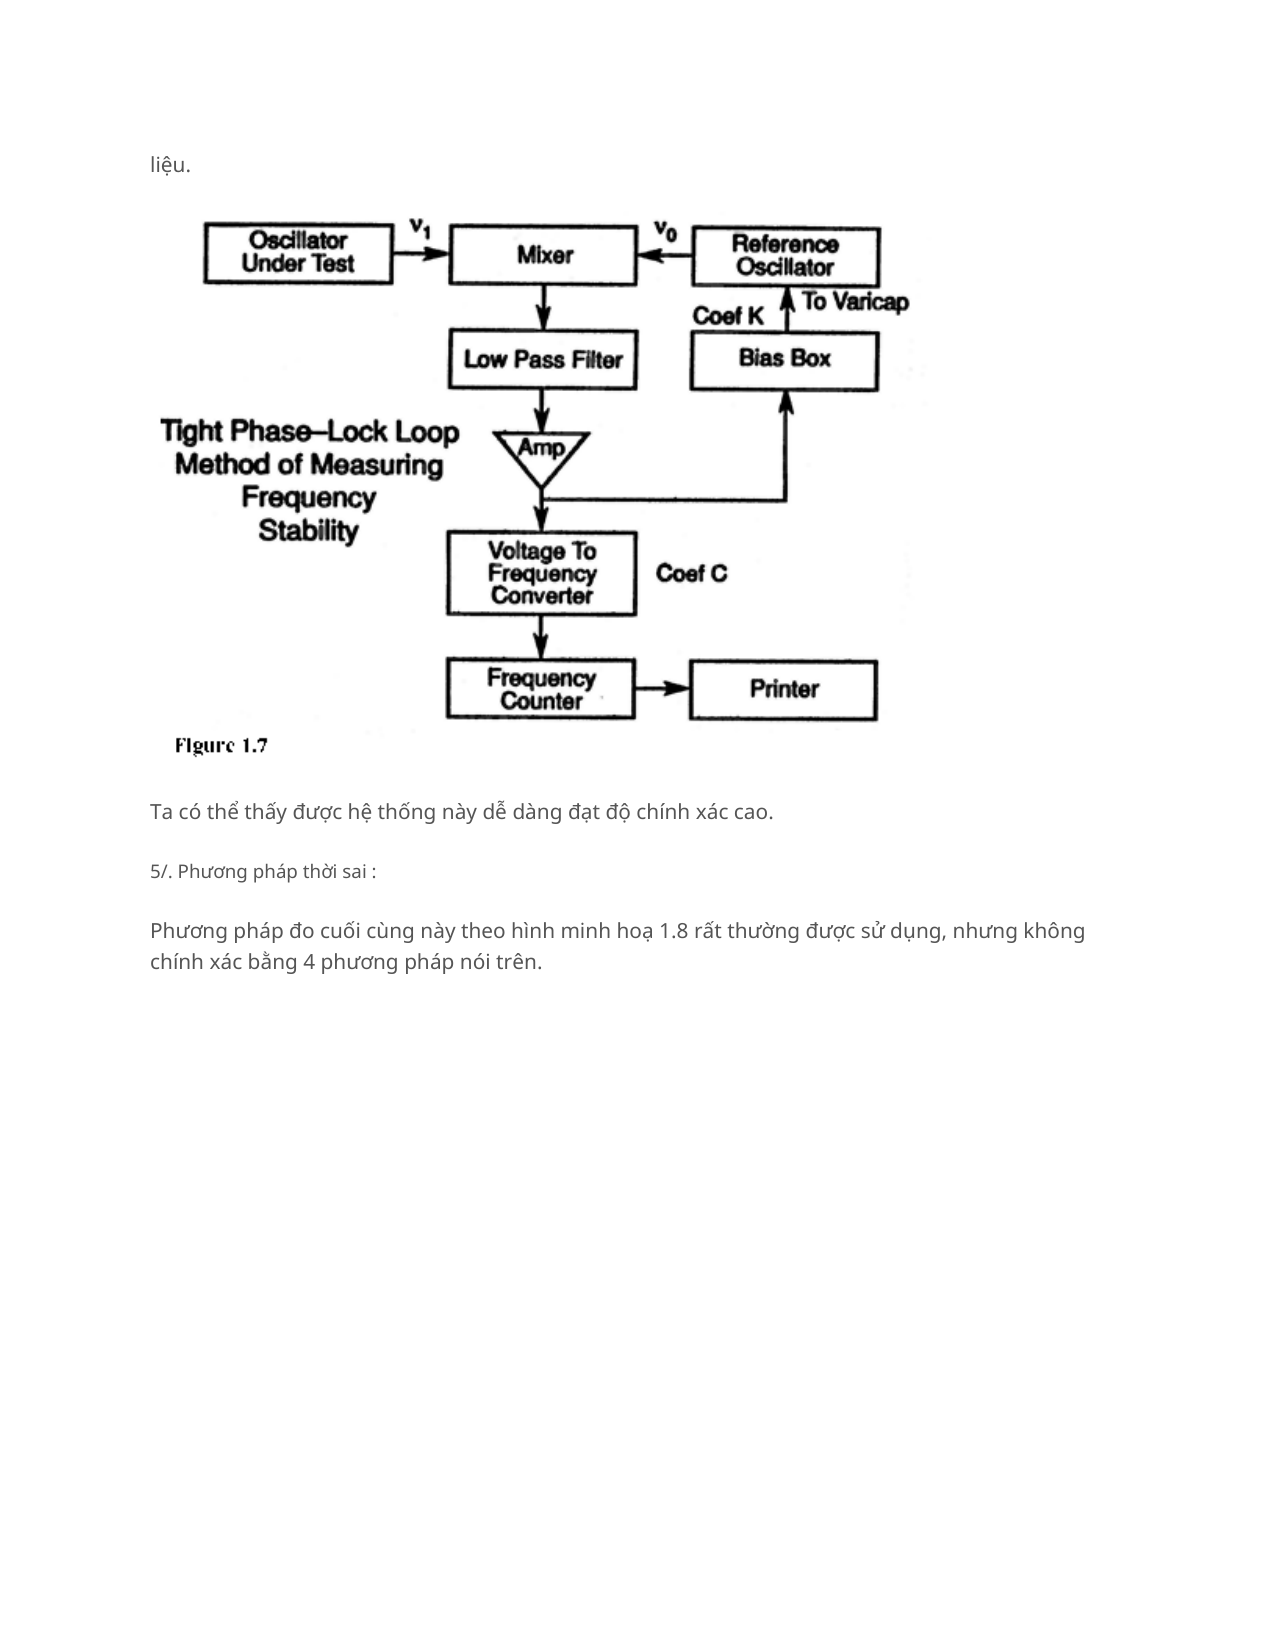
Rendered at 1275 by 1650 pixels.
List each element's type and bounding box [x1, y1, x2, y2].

text [150, 150, 1125, 1006]
picture [150, 211, 938, 765]
